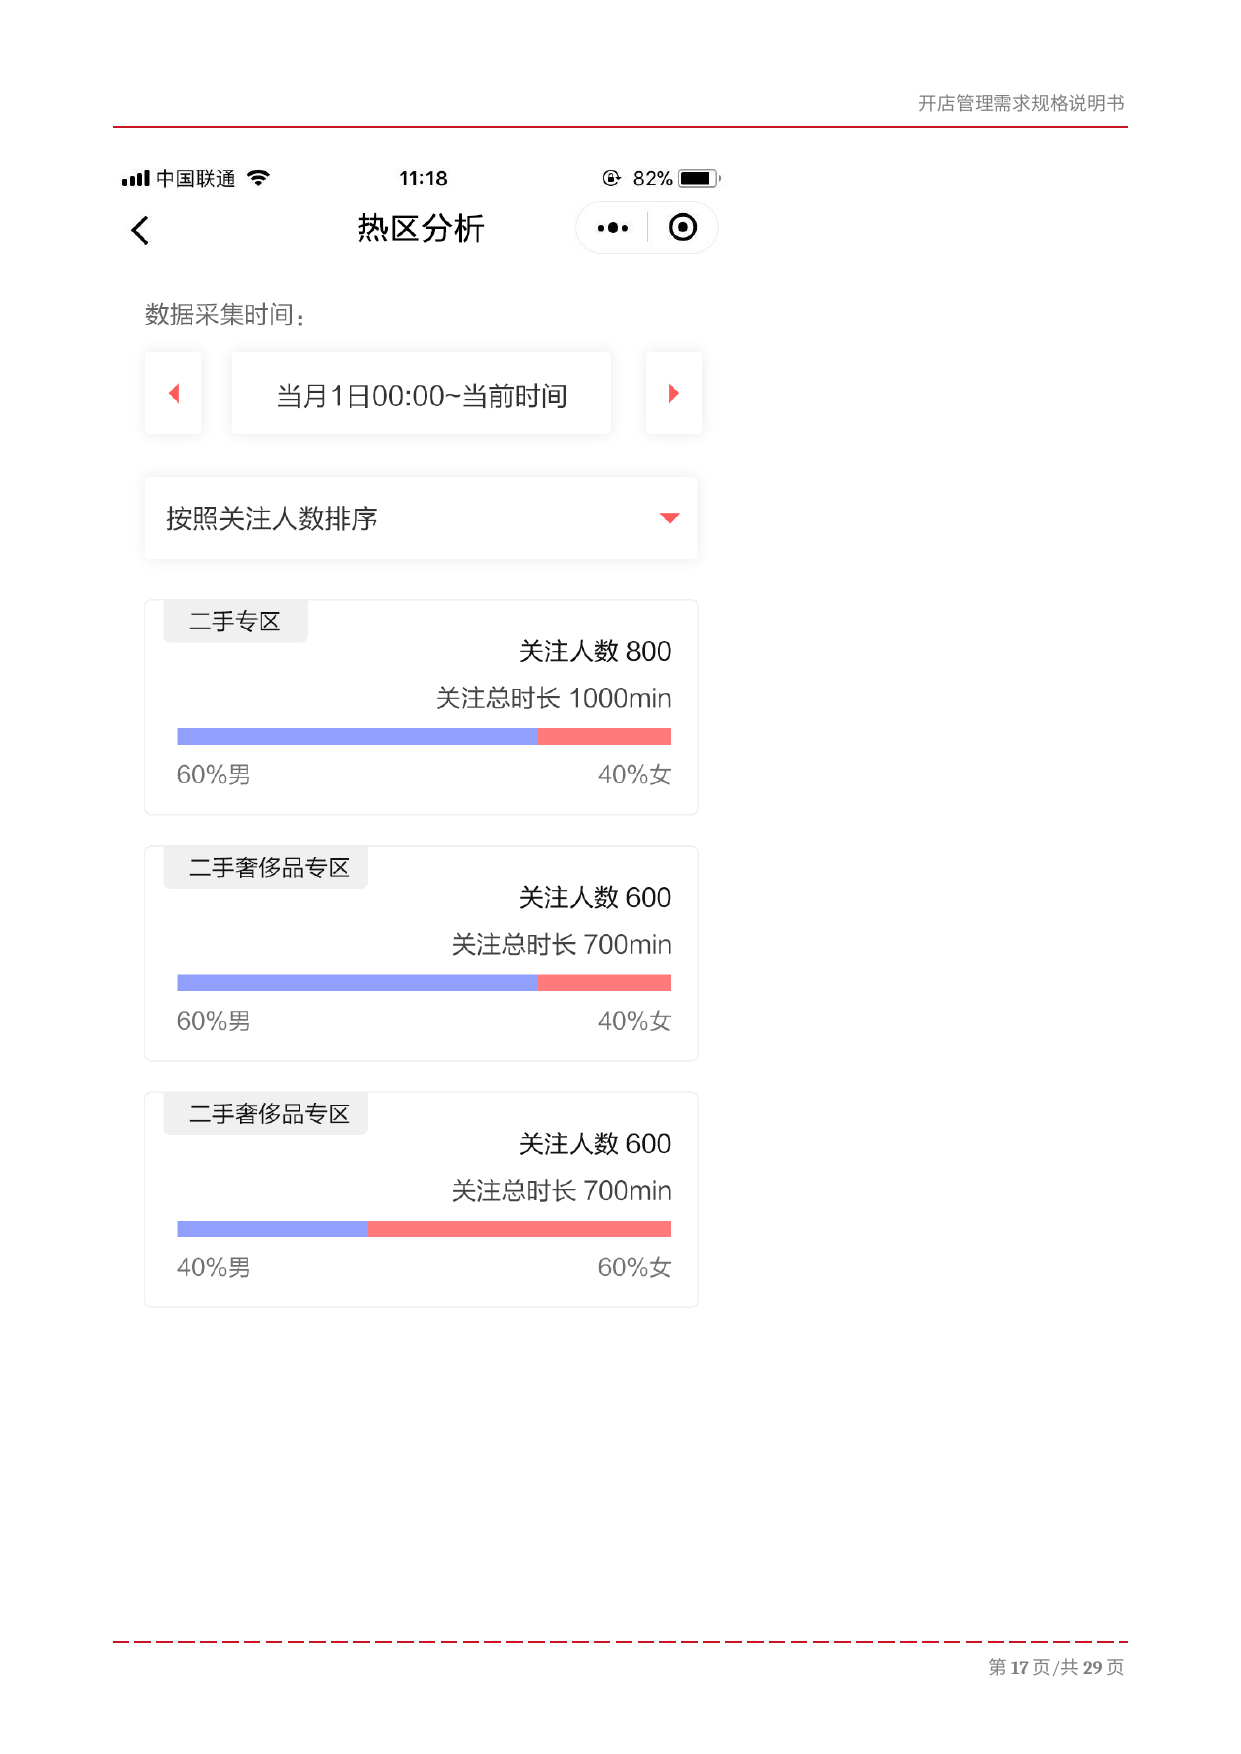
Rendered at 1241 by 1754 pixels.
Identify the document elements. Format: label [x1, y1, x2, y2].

picture [112, 162, 730, 1395]
